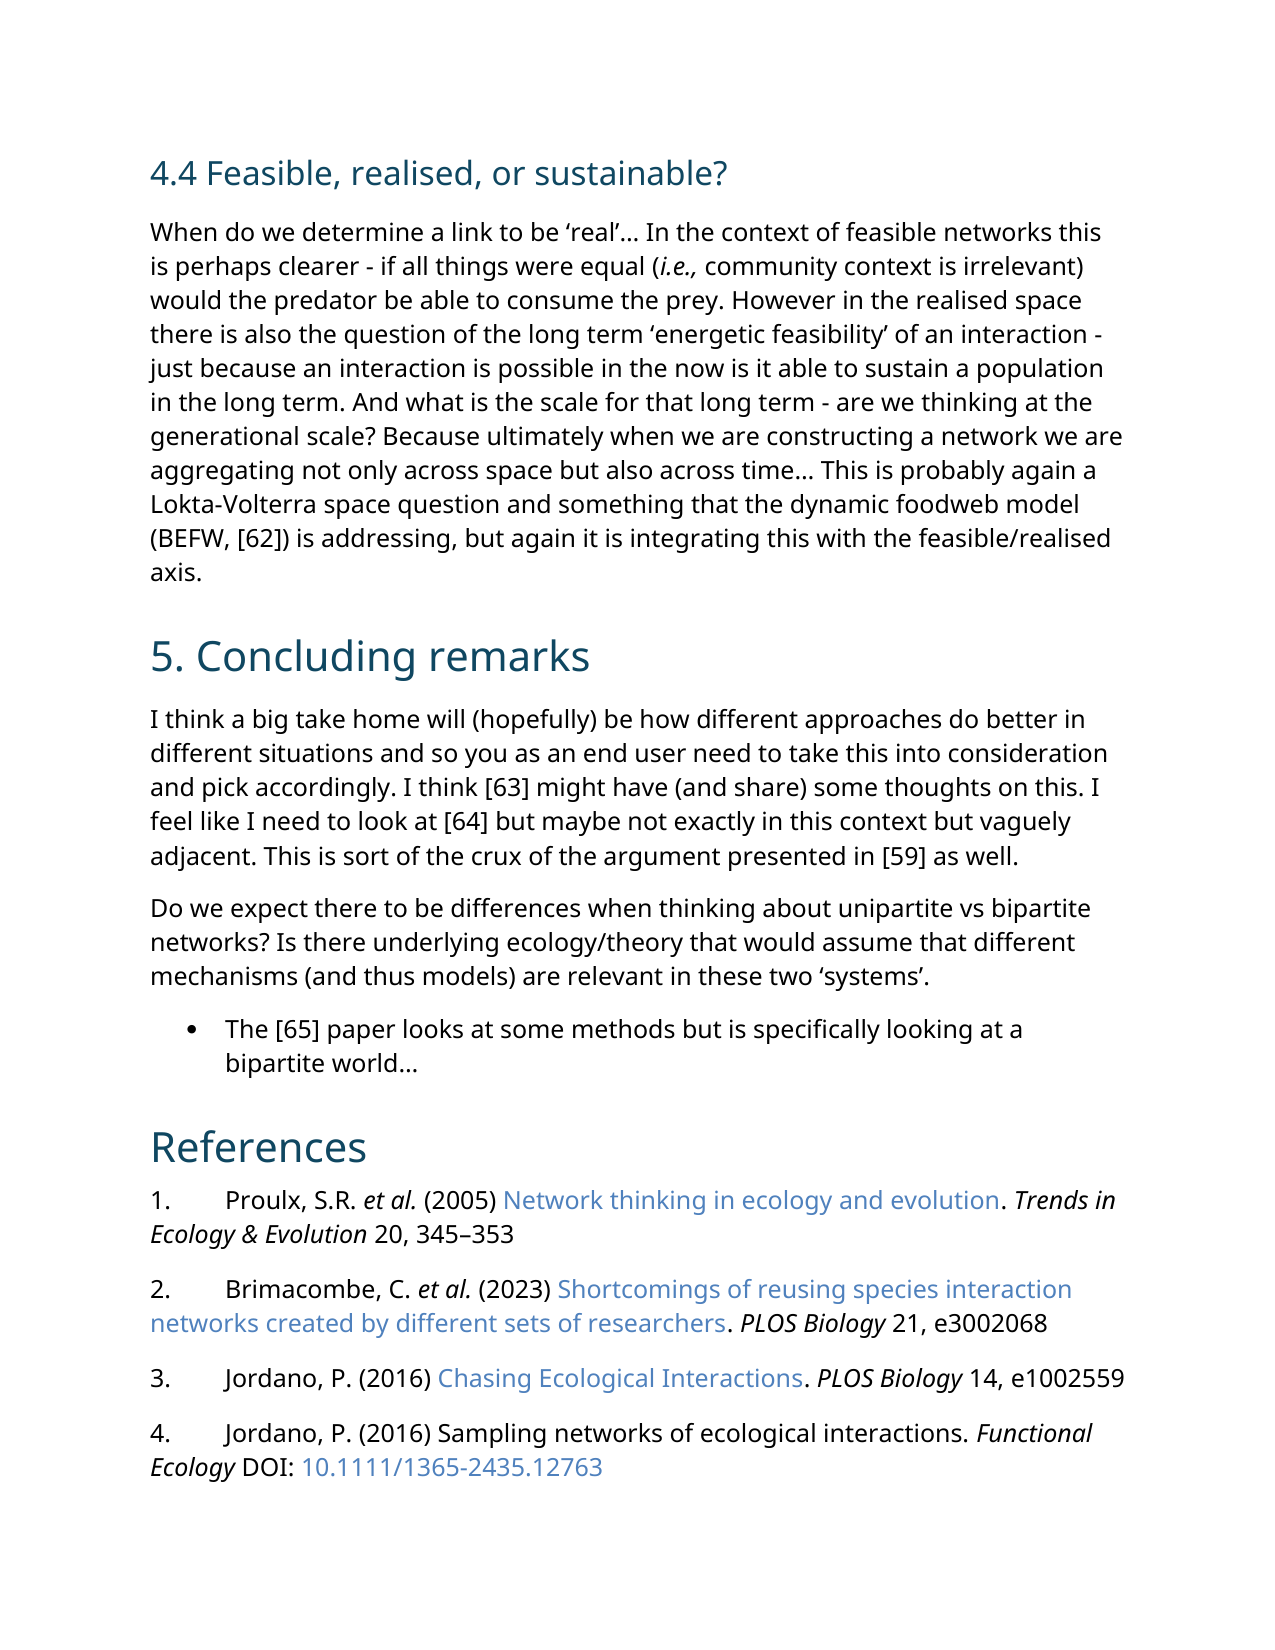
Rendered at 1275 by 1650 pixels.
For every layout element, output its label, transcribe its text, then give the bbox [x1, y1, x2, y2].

subtitle References [150, 1117, 1125, 1174]
text 2. Brimacombe, C. et al. (2023) Shortcomings of reusing species interaction networks created by different sets of researchers. PLOS Biology 21, e3002068 [150, 1272, 1125, 1340]
text Do we expect there to be differences when thinking about unipartite vs bipartite networks? Is there underlying ecology/theory that would assume that different mechanisms (and thus models) are relevant in these two ‘systems’. [150, 891, 1125, 993]
subtitle 5. Concluding remarks [150, 626, 1125, 683]
text I think a big take home will (hopefully) be how different approaches do better in different situations and so you as an end user need to take this into consideration and pick accordingly. I think [63] might have (and share) some thoughts on this. I feel like I need to look at [64] but maybe not exactly in this context but vaguely adjacent. This is sort of the crux of the argument presented in [59] as well. [150, 702, 1125, 872]
subtitle 4.4 Feasible, realised, or sustainable? [150, 150, 1125, 195]
text 4. Jordano, P. (2016) Sampling networks of ecological interactions. Functional Ecology DOI: 10.1111/1365-2435.12763 [150, 1415, 1125, 1483]
text 3. Jordano, P. (2016) Chasing Ecological Interactions. PLOS Biology 14, e1002559 [150, 1361, 1125, 1394]
text When do we determine a link to be ‘real’… In the context of feasible networks this is perhaps clearer - if all things were equal (i.e., community context is irrelevant) would the predator be able to consume the prey. However in the realised space there is also the question of the long term ‘energetic feasibility’ of an interaction - just because an interaction is possible in the now is it able to sustain a population in the long term. And what is the scale for that long term - are we thinking at the generational scale? Because ultimately when we are constructing a network we are aggregating not only across space but also across time… This is probably again a Lokta-Volterra space question and something that the dynamic foodweb model (BEFW, [62]) is addressing, but again it is integrating this with the feasible/realised axis. [150, 214, 1125, 589]
text 1. Proulx, S.R. et al. (2005) Network thinking in ecology and evolution. Trends in Ecology & Evolution 20, 345–353 [150, 1183, 1125, 1251]
list The [65] paper looks at some methods but is specifically looking at a bipartite world… [187, 1012, 1125, 1080]
